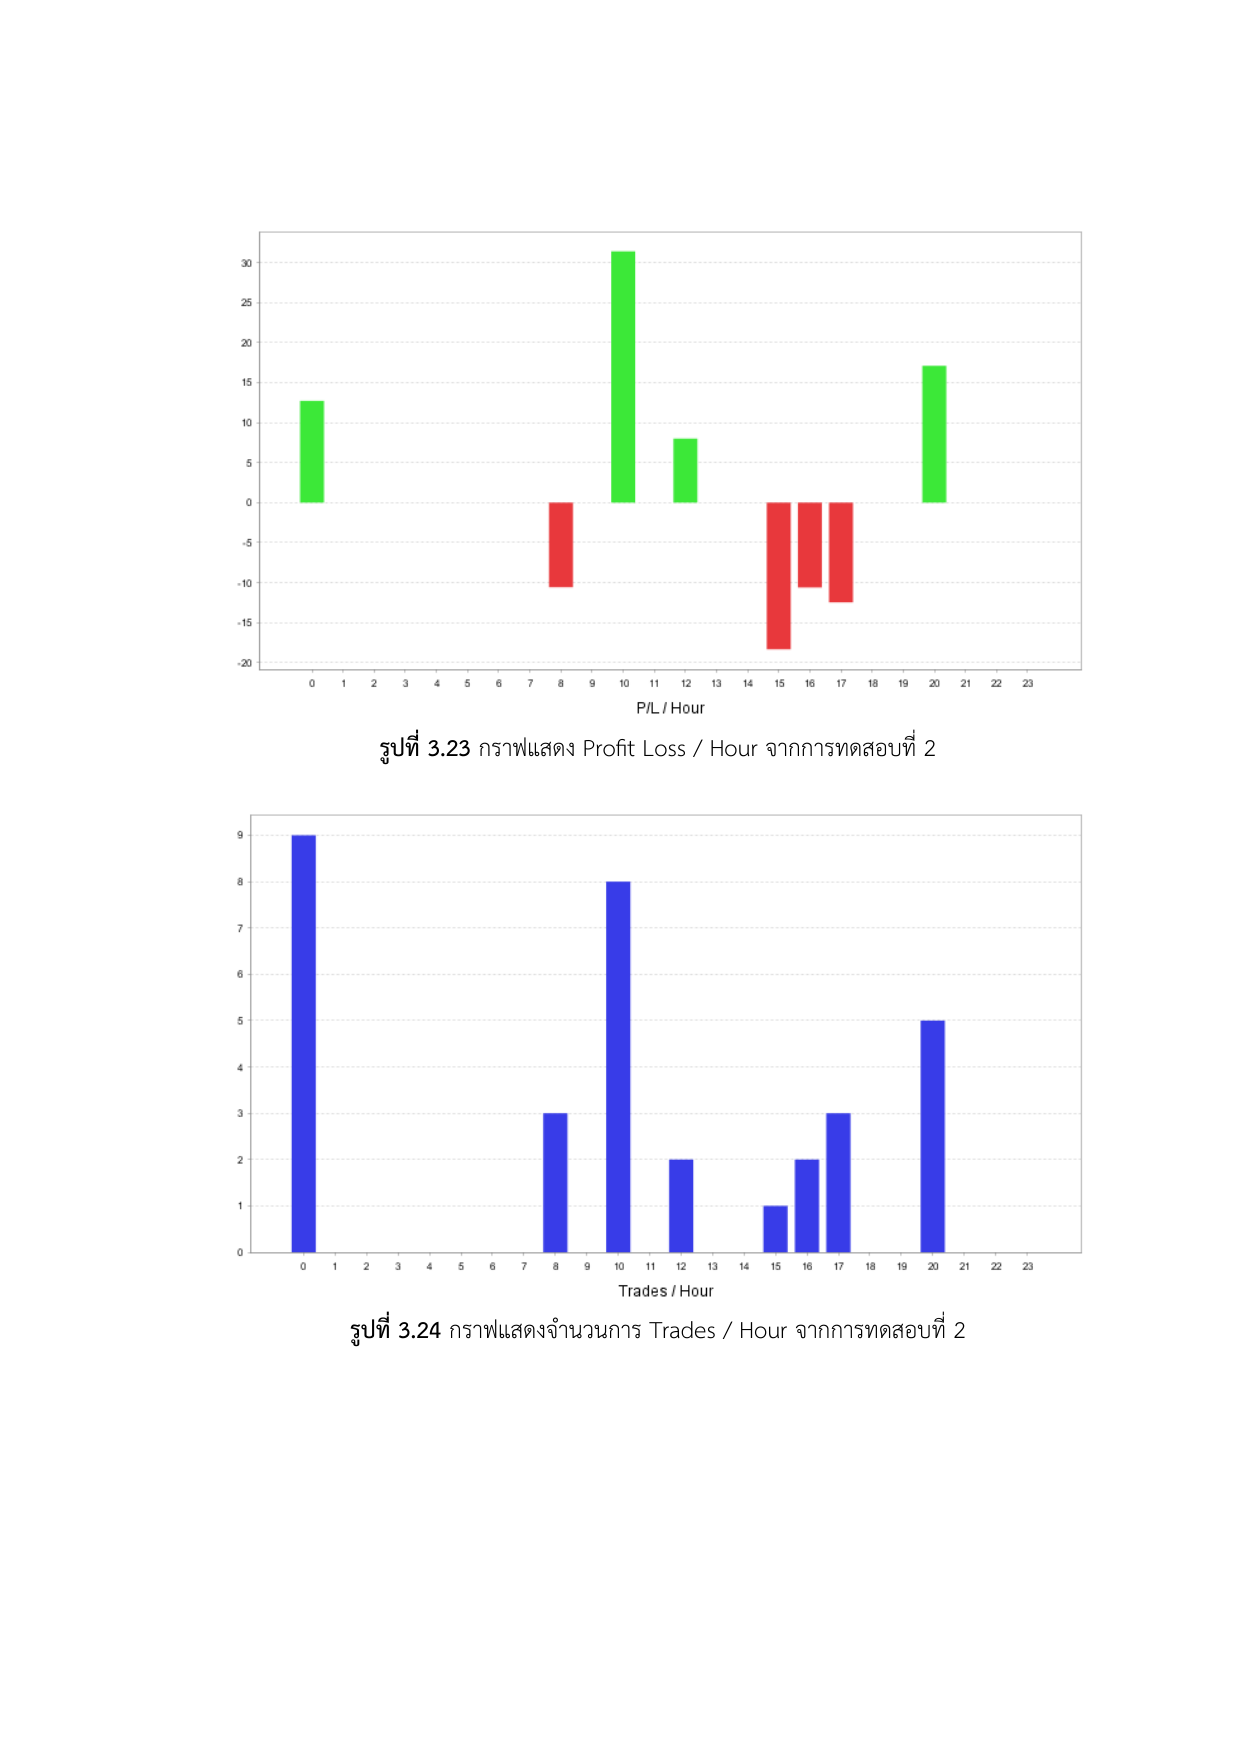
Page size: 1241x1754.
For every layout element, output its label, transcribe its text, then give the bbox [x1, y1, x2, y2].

picture [225, 225, 1091, 725]
text รูปที่ 3.23 กราฟแสดง Profit Loss / Hour จากการทดสอบที่ 2 [225, 727, 1090, 764]
picture [225, 807, 1091, 1308]
text รูปที่ 3.24 กราฟแสดงจำนวนการ Trades / Hour จากการทดสอบที่ 2 [225, 1309, 1090, 1347]
